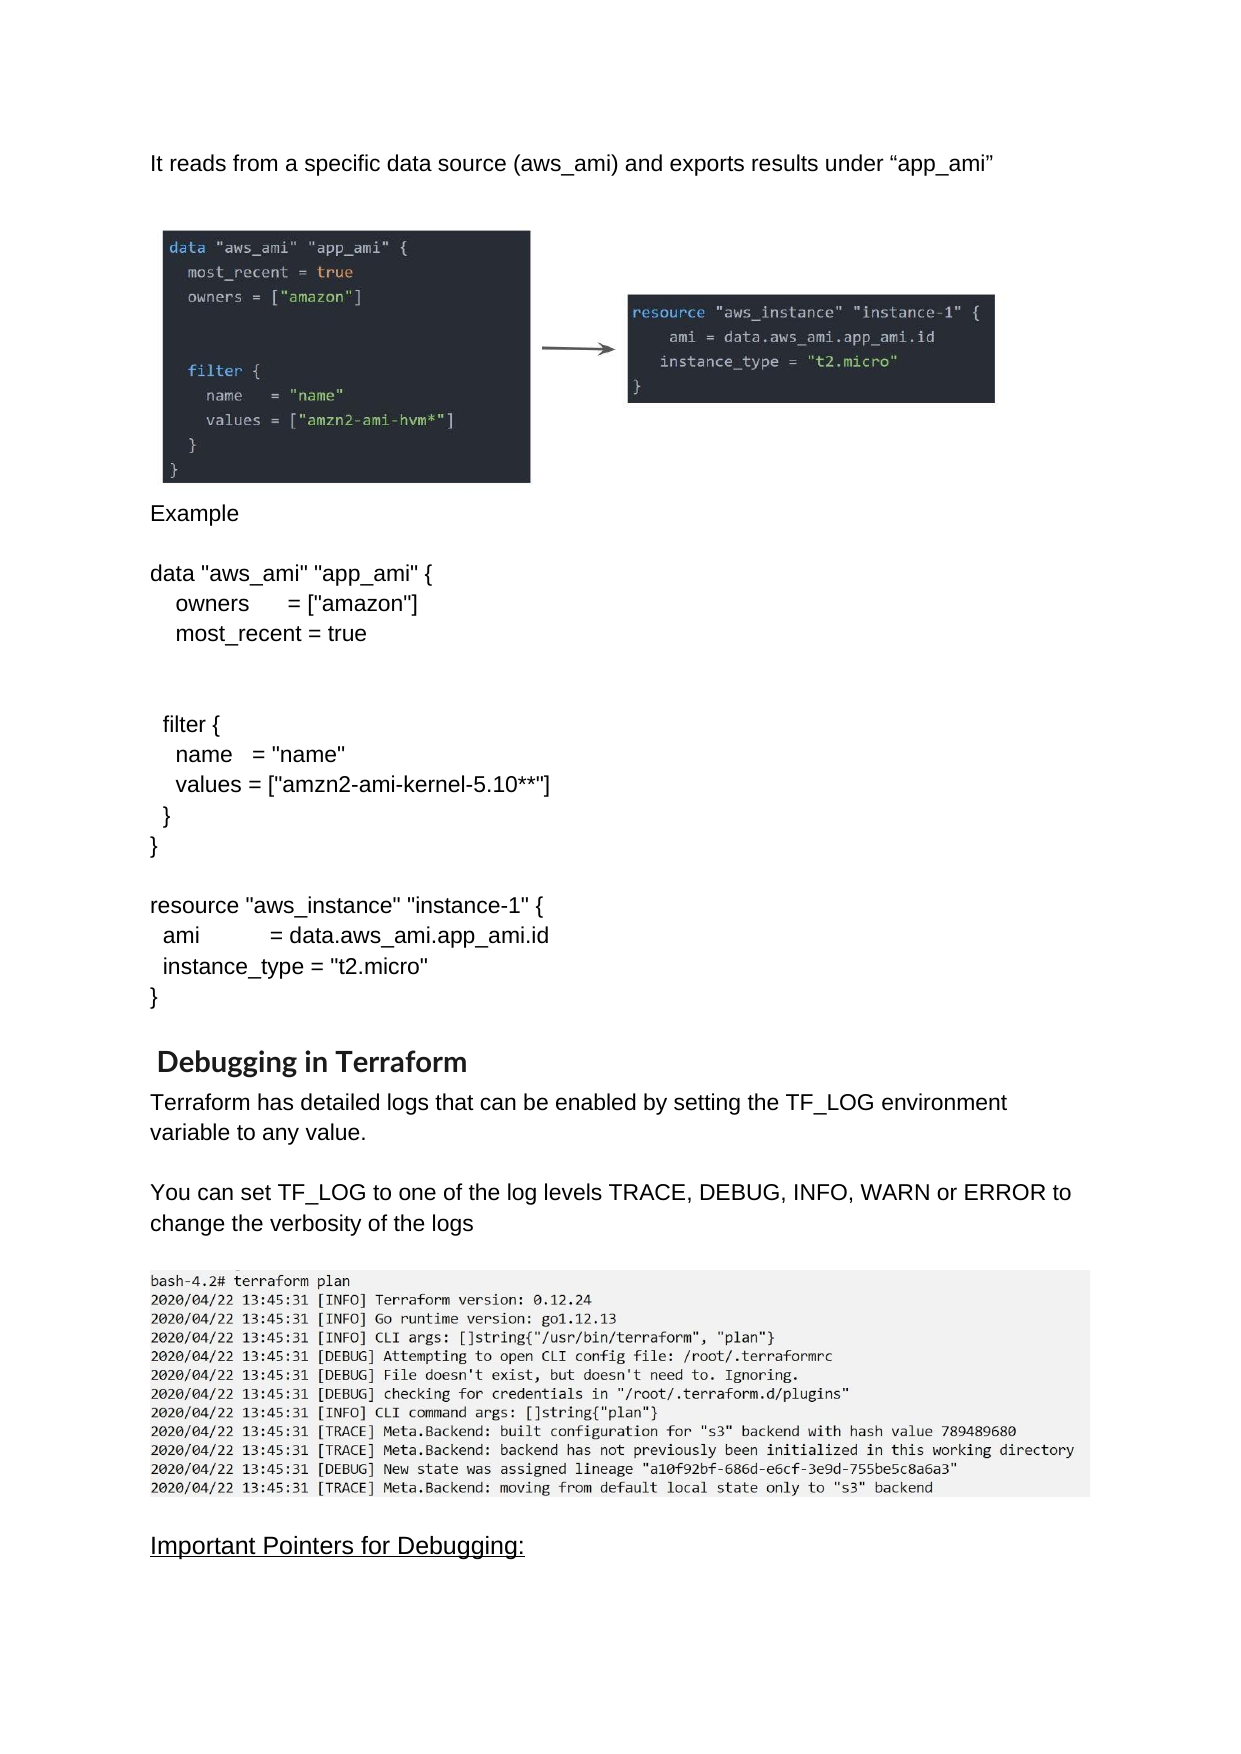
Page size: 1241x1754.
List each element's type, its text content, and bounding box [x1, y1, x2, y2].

text values = ["amzn2-ami-kernel-5.10**"] [150, 771, 1090, 798]
text ami = data.aws_ami.app_ami.id [150, 922, 1090, 949]
text name = "name" [150, 741, 1090, 767]
text } [150, 983, 1090, 1009]
text most_recent = true [150, 620, 1090, 647]
text Example [150, 499, 1090, 556]
text owners = ["amazon"] [150, 590, 1090, 616]
picture [150, 1270, 1091, 1497]
text Important Pointers for Debugging: [150, 1531, 1090, 1560]
text filter { [150, 711, 1090, 737]
text data "aws_ami" "app_ami" { [150, 560, 1090, 586]
picture [150, 210, 1006, 496]
text resource "aws_instance" "instance-1" { [150, 892, 1090, 918]
text Terraform has detailed logs that can be enabled by setting the TF_LOG environment variable to any value. [150, 1089, 1090, 1145]
text instance_type = "t2.micro" [150, 953, 1090, 979]
text You can set TF_LOG to one of the log levels TRACE, DEBUG, INFO, WARN or ERROR to change the verbosity of the logs [150, 1179, 1090, 1236]
text } [150, 832, 1090, 858]
subtitle Debugging in Terraform [149, 1043, 1090, 1078]
text It reads from a specific data source (aws_ami) and exports results under “app_ami” [150, 150, 1090, 176]
text } [150, 802, 1090, 828]
